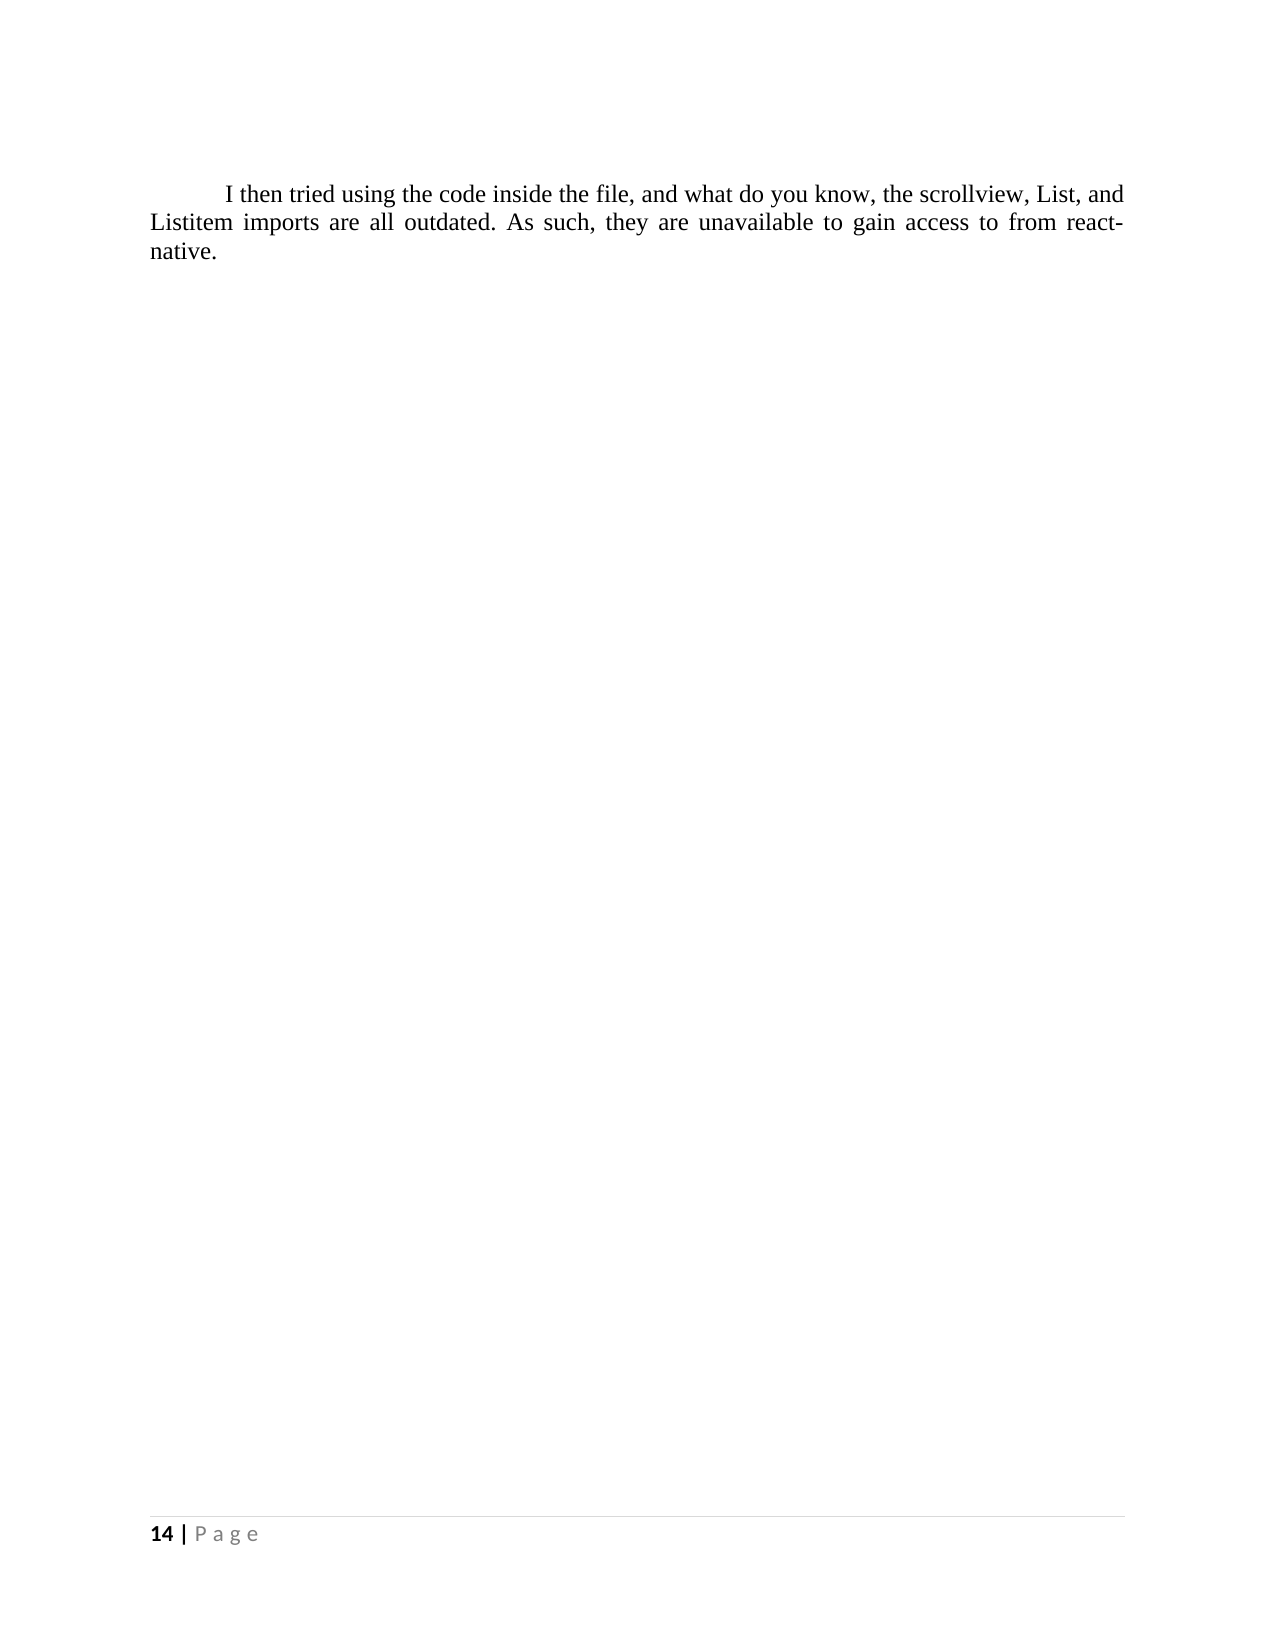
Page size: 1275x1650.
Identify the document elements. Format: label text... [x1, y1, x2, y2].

text I then tried using the code inside the file, and what do you know, the scrollview, List, and Listitem imports are all outdated. As such, they are unavailable to gain access to from react-native. [150, 179, 1125, 265]
